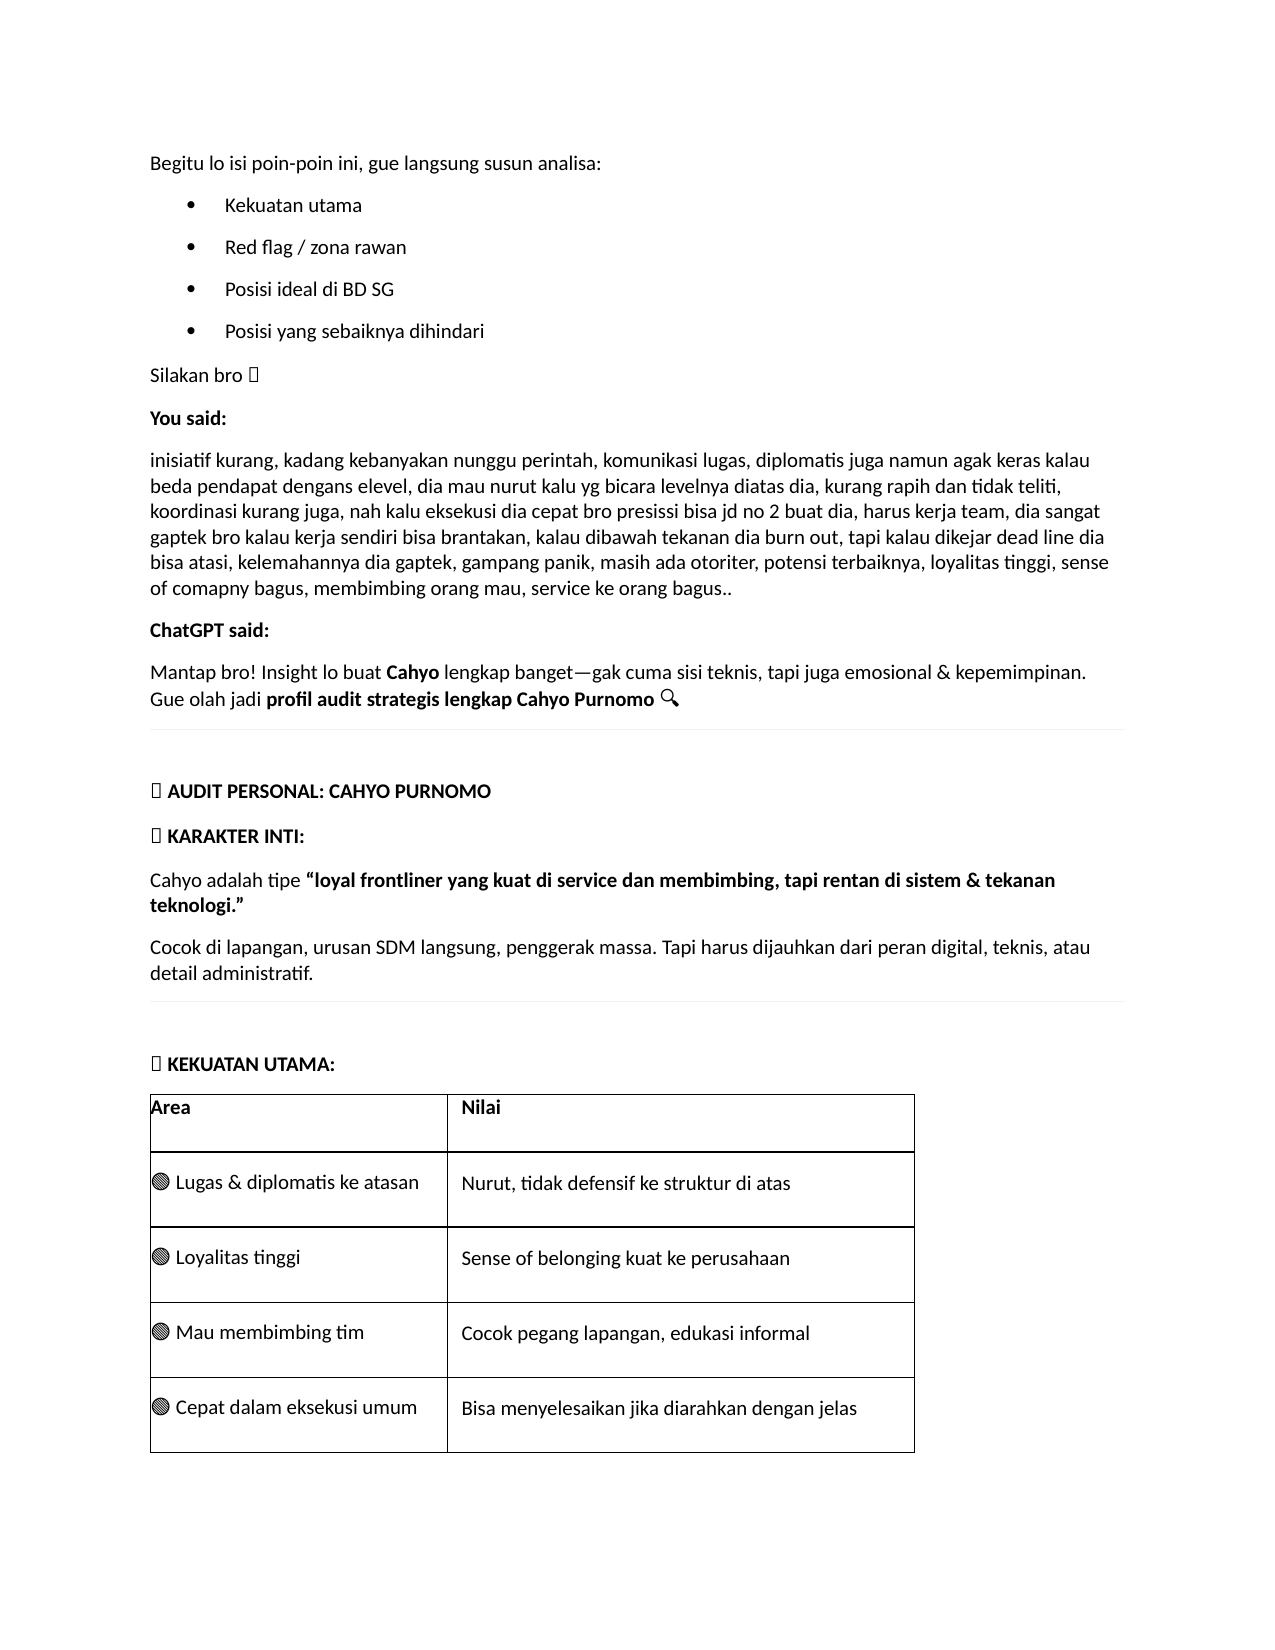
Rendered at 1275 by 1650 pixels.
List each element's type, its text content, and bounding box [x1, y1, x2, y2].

list Posisi yang sebaiknya dihindari [187, 318, 1125, 344]
text inisiatif kurang, kadang kebanyakan nunggu perintah, komunikasi lugas, diplomatis juga namun agak keras kalau beda pendapat dengans elevel, dia mau nurut kalu yg bicara levelnya diatas dia, kurang rapih dan tidak teliti, koordinasi kurang juga, nah kalu eksekusi dia cepat bro presissi bisa jd no 2 buat dia, harus kerja team, dia sangat gaptek bro kalau kerja sendiri bisa brantakan, kalau dibawah tekanan dia burn out, tapi kalau dikejar dead line dia bisa atasi, kelemahannya dia gaptek, gampang panik, masih ada otoriter, potensi terbaiknya, loyalitas tinggi, sense of comapny bagus, membimbing orang mau, service ke orang bagus.. [150, 448, 1125, 600]
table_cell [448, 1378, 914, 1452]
text Cahyo adalah tipe “loyal frontliner yang kuat di service dan membimbing, tapi rentan di sistem & tekanan teknologi.” [150, 867, 1125, 918]
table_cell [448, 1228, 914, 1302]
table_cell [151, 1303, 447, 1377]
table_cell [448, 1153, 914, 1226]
text ChatGPT said: [150, 617, 1125, 642]
list Kekuatan utama [187, 192, 1125, 217]
text Begitu lo isi poin-poin ini, gue langsung susun analisa: [150, 150, 1125, 175]
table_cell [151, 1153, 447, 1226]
text ✅ KARAKTER INTI: [150, 822, 1125, 850]
list Red flag / zona rawan [187, 234, 1125, 259]
text You said: [150, 406, 1125, 431]
text Mantap bro! Insight lo buat Cahyo lengkap banget—gak cuma sisi teknis, tapi juga emosional & kepemimpinan. Gue olah jadi profil audit strategis lengkap Cahyo Purnomo 🔍 [150, 659, 1125, 713]
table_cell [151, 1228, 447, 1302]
text Silakan bro 🙌 [150, 360, 1125, 389]
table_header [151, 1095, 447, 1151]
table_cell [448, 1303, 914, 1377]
list Posisi ideal di BD SG [187, 276, 1125, 302]
text 🧠 AUDIT PERSONAL: CAHYO PURNOMO [150, 777, 1125, 805]
text 💪 KEKUATAN UTAMA: [150, 1049, 1125, 1077]
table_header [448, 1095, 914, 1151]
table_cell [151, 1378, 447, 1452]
text Cocok di lapangan, urusan SDM langsung, penggerak massa. Tapi harus dijauhkan dari peran digital, teknis, atau detail administratif. [150, 934, 1125, 985]
